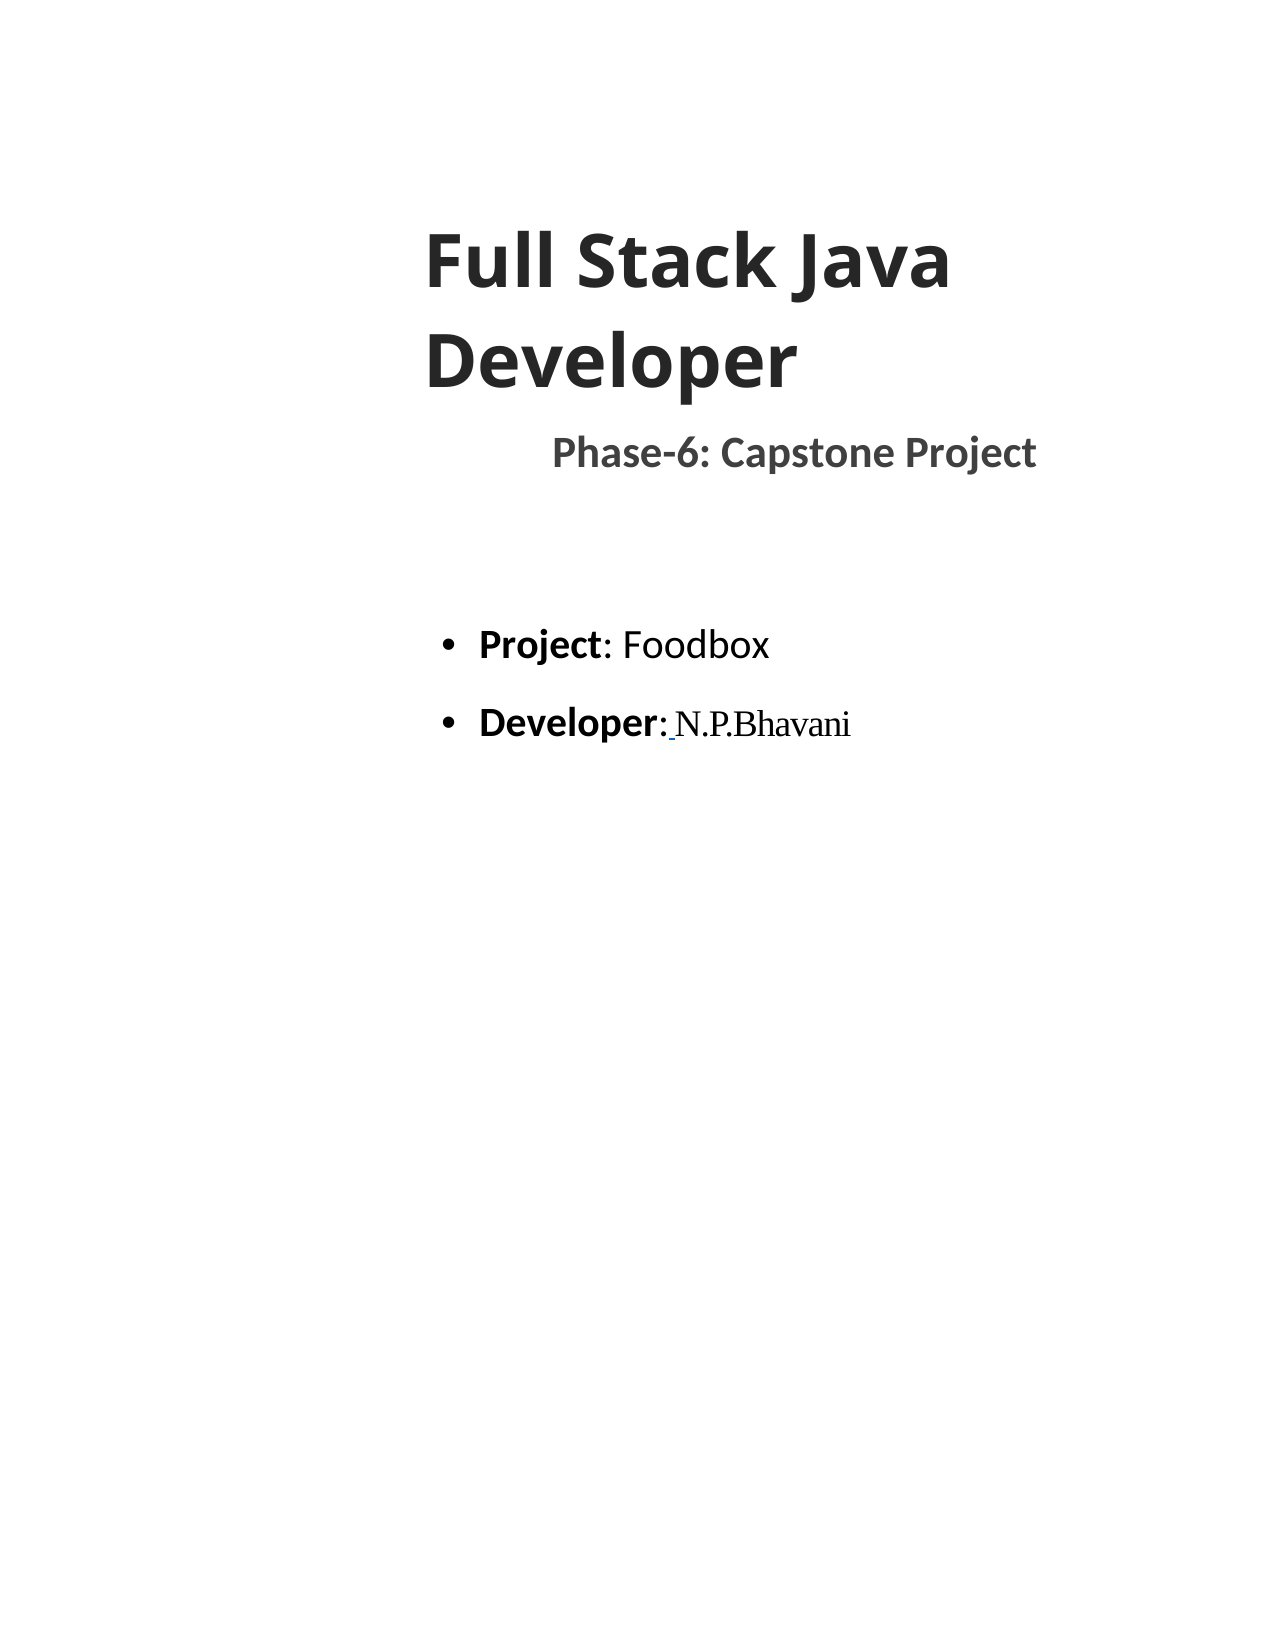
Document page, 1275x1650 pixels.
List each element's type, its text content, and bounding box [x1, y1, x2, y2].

text Full Stack Java Developer [423, 208, 1175, 409]
text September 2021 Phase-6: Capstone Project [85, 423, 1175, 478]
list Developer: N.P.Bhavani [441, 696, 1175, 747]
list Project: Foodbox [441, 618, 1175, 669]
